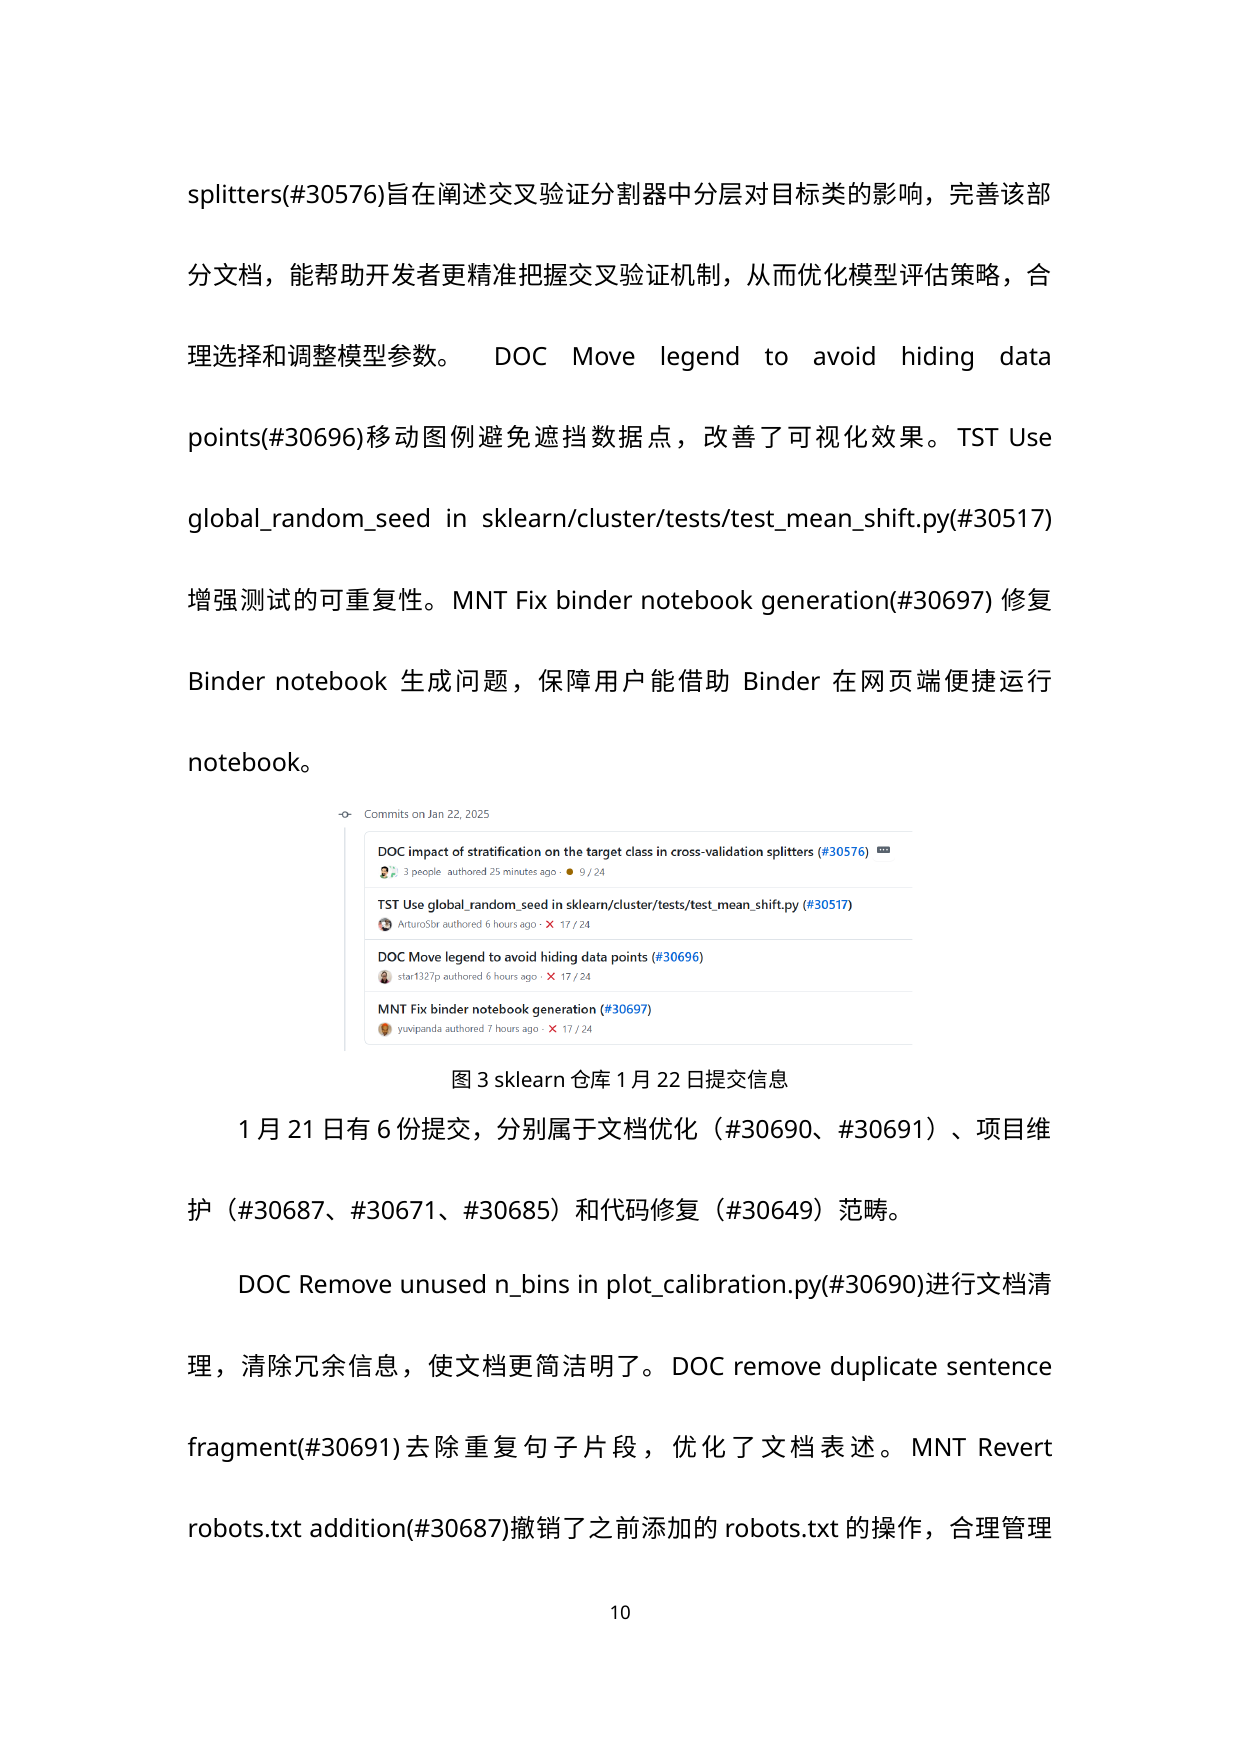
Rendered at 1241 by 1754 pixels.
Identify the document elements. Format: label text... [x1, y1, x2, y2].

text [187, 160, 1053, 793]
text 图 3 sklearn仓库1月22日提交信息 [187, 1063, 1053, 1095]
picture [327, 802, 913, 1056]
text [187, 1250, 1053, 1559]
text 1月21日有6份提交，分别属于文档优化（#30690、#30691）、项目维护（#30687、#30671、#30685）和代码修复（#30649）范畴。 [187, 1095, 1053, 1241]
